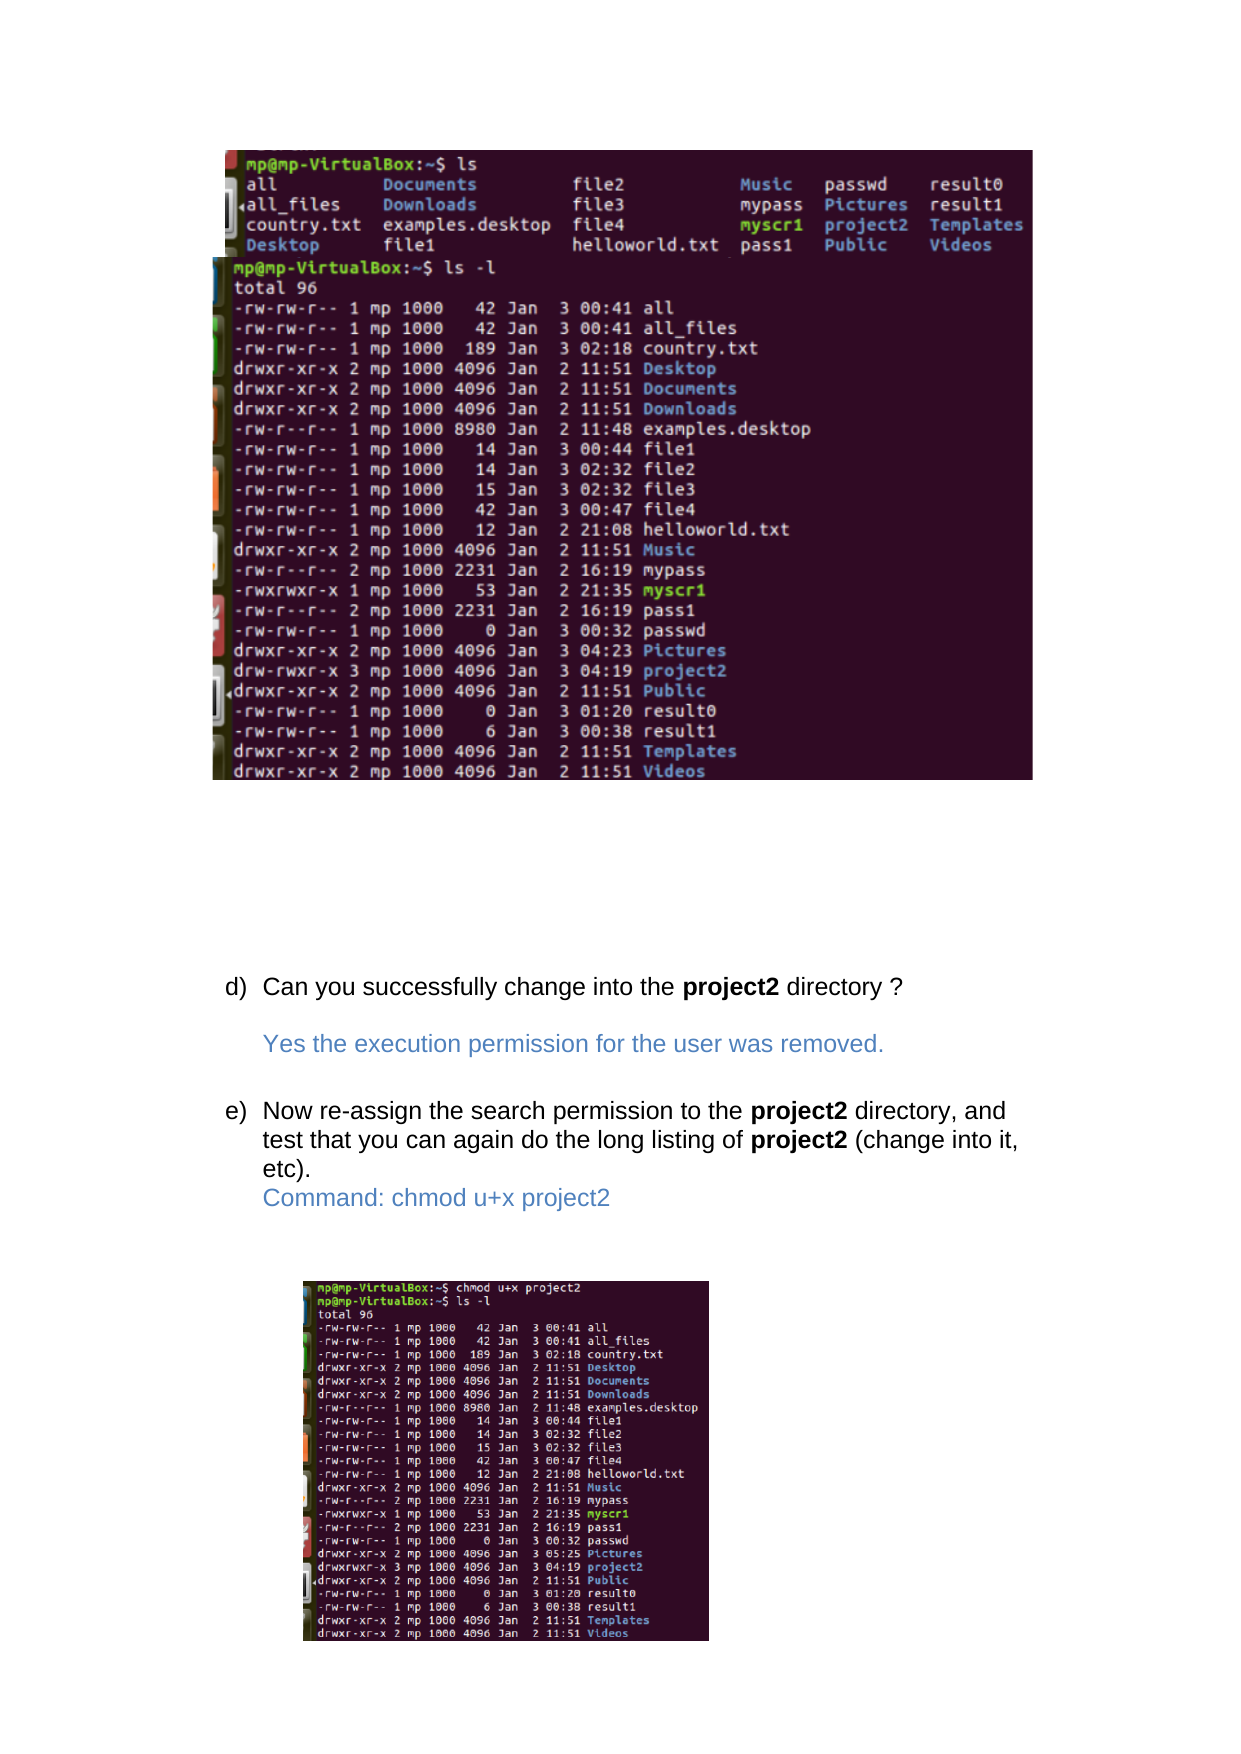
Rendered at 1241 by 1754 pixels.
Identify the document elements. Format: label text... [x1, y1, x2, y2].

text Command: chmod u+x project2 [262, 1182, 1053, 1211]
picture [212, 150, 1033, 780]
list Now re-assign the search permission to the project2 directory, and test that you can again do the long listing of project2 (change into it, etc). [225, 1096, 1053, 1182]
list Can you successfully change into the project2 directory ? [225, 972, 1053, 1000]
picture [303, 1281, 709, 1641]
text Yes the execution permission for the user was removed. [262, 1029, 1053, 1058]
